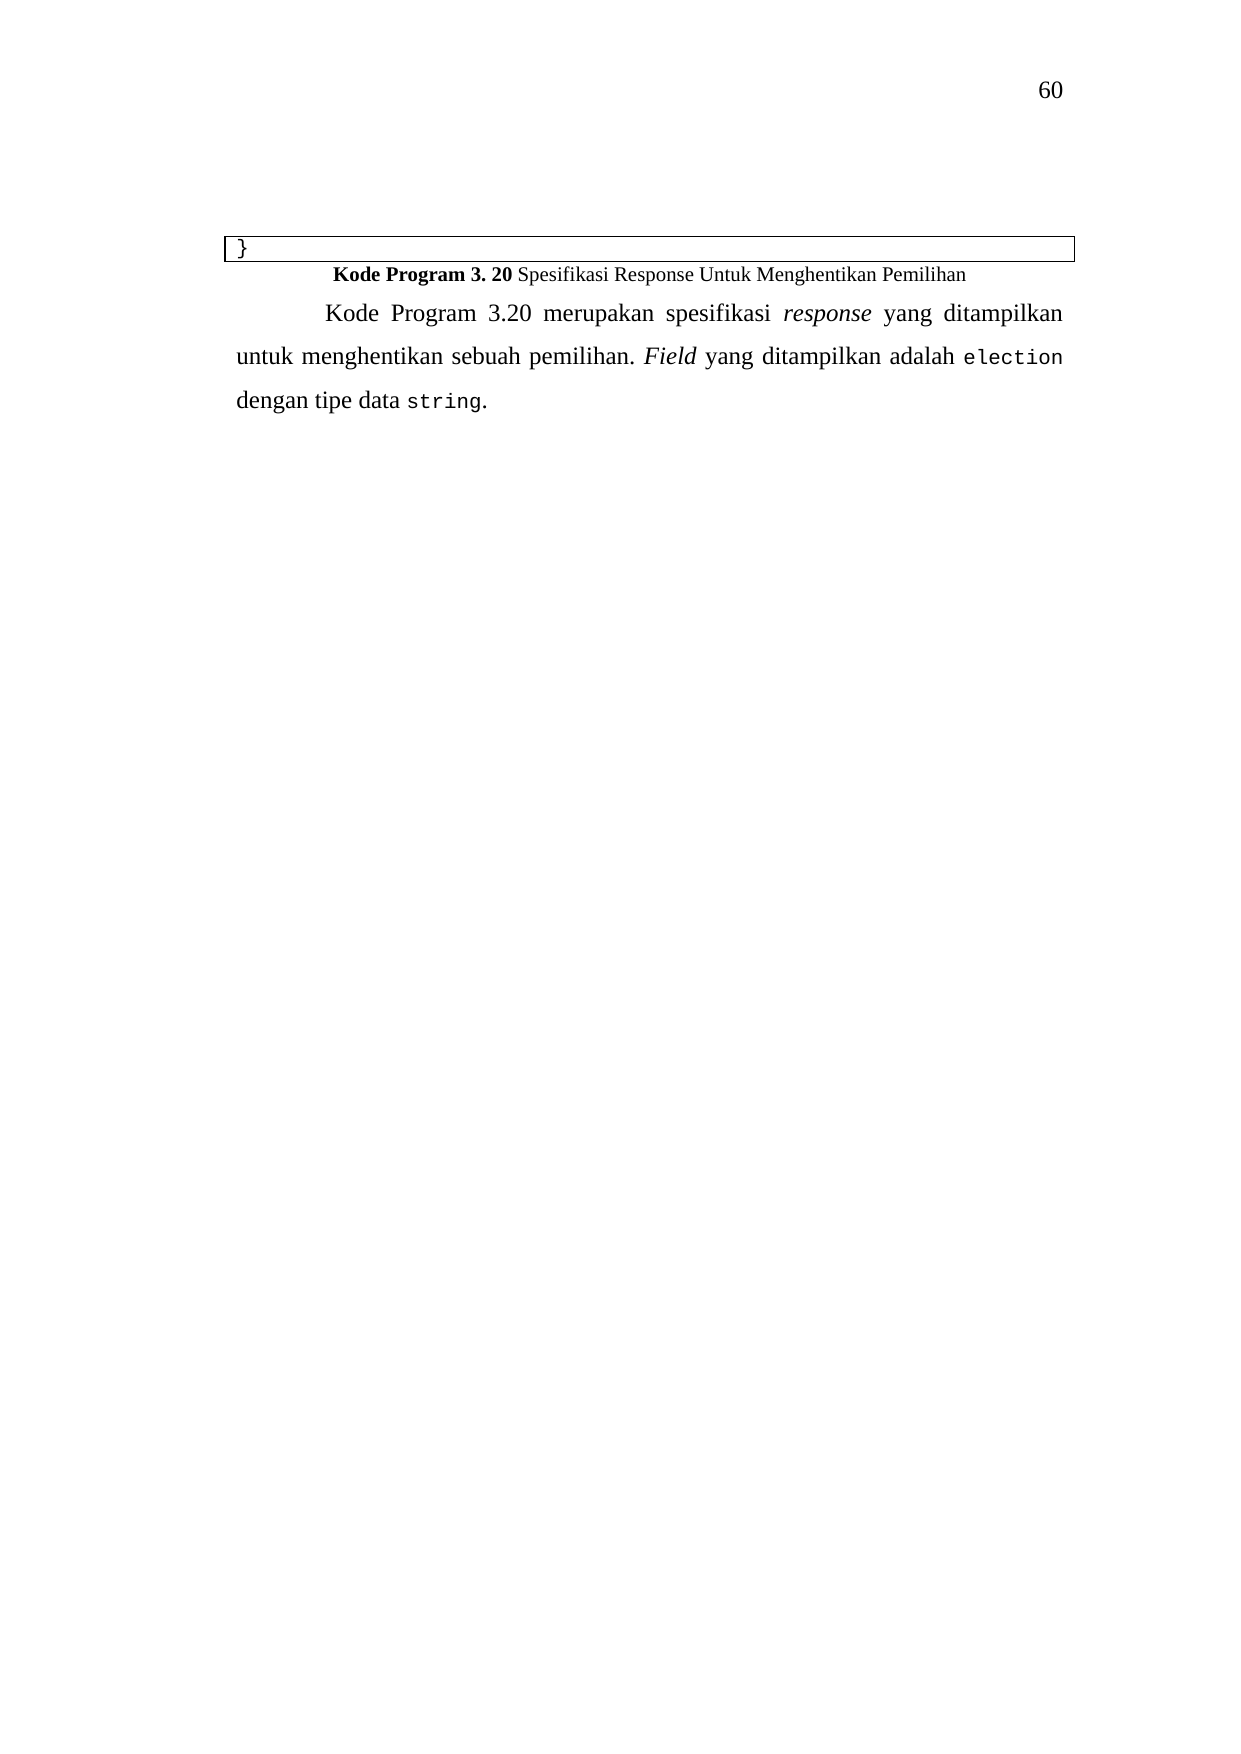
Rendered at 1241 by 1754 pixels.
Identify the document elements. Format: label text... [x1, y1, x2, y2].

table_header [226, 237, 1074, 261]
text Kode Program 3. 20 Spesifikasi Response Untuk Menghentikan Pemilihan [236, 262, 1063, 286]
text Kode Program 3.20 merupakan spesifikasi response yang ditampilkan untuk menghentikan sebuah pemilihan. Field yang ditampilkan adalah election dengan tipe data string. [236, 298, 1063, 415]
